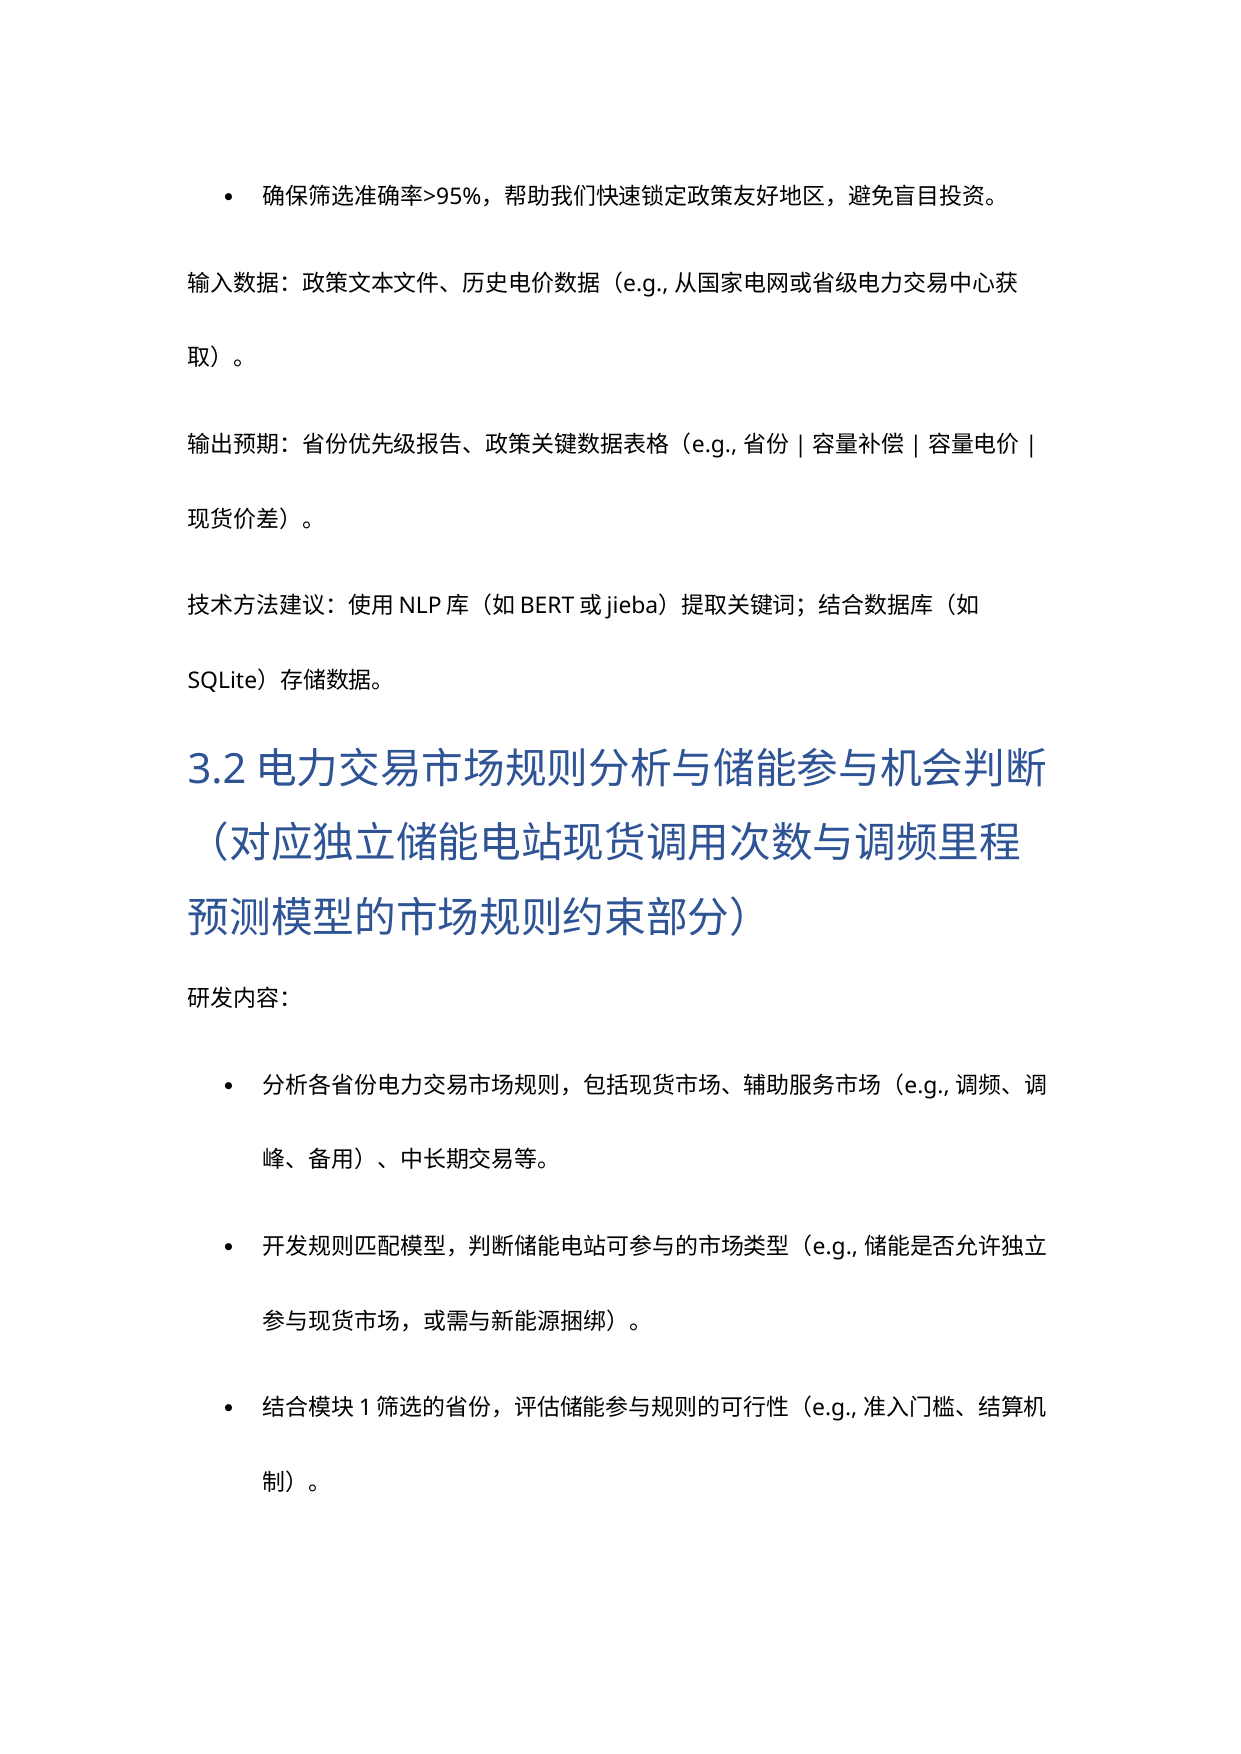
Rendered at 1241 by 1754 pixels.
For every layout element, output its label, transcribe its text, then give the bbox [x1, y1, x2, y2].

list 开发规则匹配模型，判断储能电站可参与的市场类型（e.g., 储能是否允许独立参与现货市场，或需与新能源捆绑）。 [225, 1212, 1053, 1352]
list 确保筛选准确率>95%，帮助我们快速锁定政策友好地区，避免盲目投资。 [225, 162, 1053, 227]
text 研发内容： [187, 964, 1053, 1029]
text 输入数据：政策文本文件、历史电价数据（e.g., 从国家电网或省级电力交易中心获取）。 [187, 249, 1053, 388]
list 分析各省份电力交易市场规则，包括现货市场、辅助服务市场（e.g., 调频、调峰、备用）、中长期交易等。 [225, 1051, 1053, 1190]
text 技术方法建议：使用NLP库（如BERT或jieba）提取关键词；结合数据库（如SQLite）存储数据。 [187, 571, 1053, 711]
text 输出预期：省份优先级报告、政策关键数据表格（e.g., 省份 | 容量补偿 | 容量电价 | 现货价差）。 [187, 410, 1053, 549]
list 结合模块1筛选的省份，评估储能参与规则的可行性（e.g., 准入门槛、结算机制）。 [225, 1373, 1053, 1513]
subtitle 3.2电力交易市场规则分析与储能参与机会判断（对应独立储能电站现货调用次数与调频里程预测模型的市场规则约束部分） [187, 732, 1053, 947]
